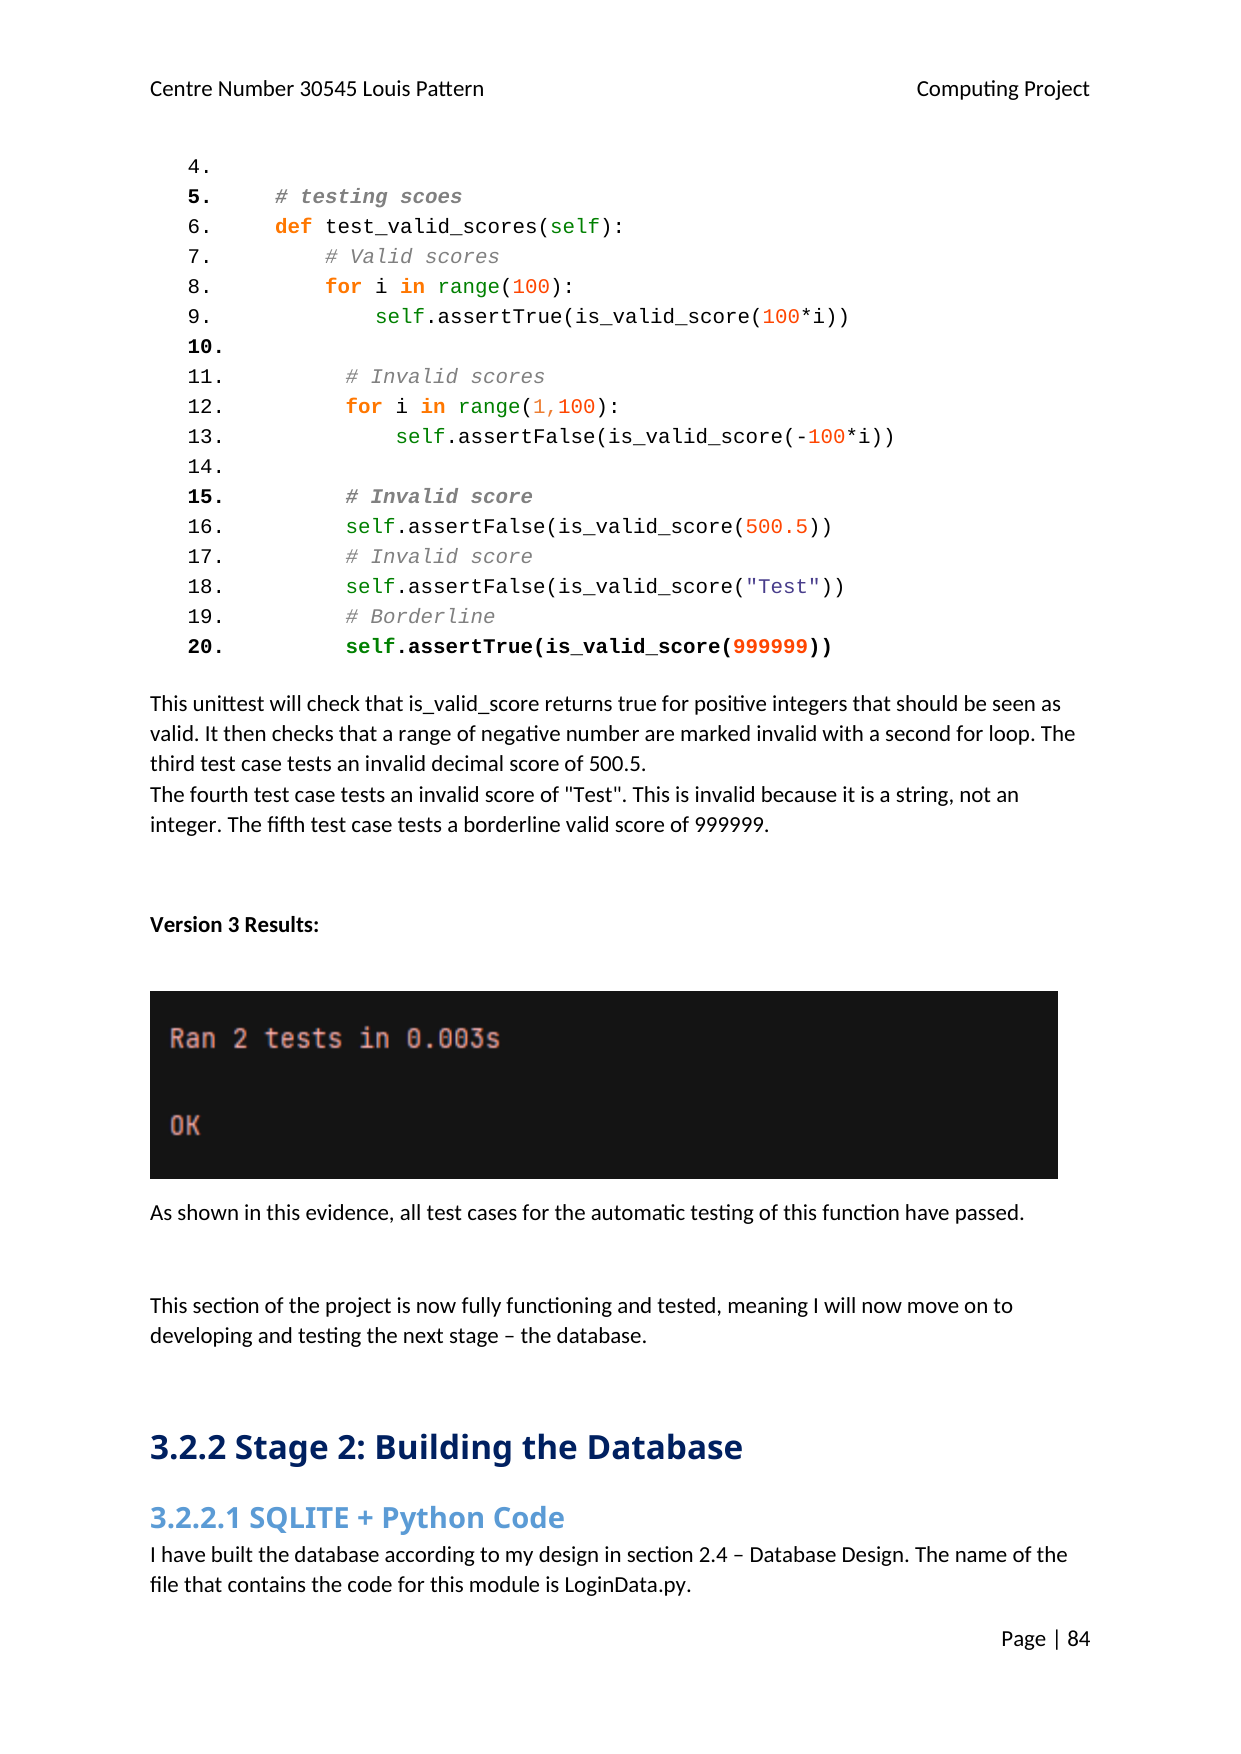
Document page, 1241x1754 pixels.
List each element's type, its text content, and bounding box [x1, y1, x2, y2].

list self.assertTrue(is_valid_score(999999)) [187, 630, 1090, 660]
list self.assertFalse(is_valid_score(-100*i)) [187, 420, 1090, 450]
list # Invalid scores [187, 360, 1090, 390]
list self.assertFalse(is_valid_score("Test")) [187, 570, 1090, 600]
list def test_valid_scores(self): [187, 210, 1090, 240]
list for i in range(1,100): [187, 390, 1090, 420]
text As shown in this evidence, all test cases for the automatic testing of this function have passed. [150, 1198, 1090, 1226]
list # Borderline [187, 600, 1090, 630]
list # Invalid score [187, 540, 1090, 570]
list self.assertTrue(is_valid_score(100*i)) [187, 300, 1090, 330]
list # Valid scores [187, 240, 1090, 270]
text This unittest will check that is_valid_score returns true for positive integers that should be seen as valid. It then checks that a range of negative number are marked invalid with a second for loop. The third test case tests an invalid decimal score of 500.5. The fourth test case tests an invalid score of "Test". This is invalid because it is a string, not an integer. The fifth test case tests a borderline valid score of 999999. [150, 689, 1090, 838]
subtitle 3.2.2.1 SQLITE + Python Code [150, 1498, 1090, 1537]
text This section of the project is now fully functioning and tested, meaning I will now move on to developing and testing the next stage – the database. [150, 1291, 1090, 1349]
subtitle 3.2.2 Stage 2: Building the Database [150, 1424, 1090, 1469]
subtitle Version 3 Results: [150, 910, 1090, 938]
list # testing scoes [187, 180, 1090, 210]
list self.assertFalse(is_valid_score(500.5)) [187, 510, 1090, 540]
text I have built the database according to my design in section 2.4 – Database Design. The name of the file that contains the code for this module is LoginData.py. [150, 1540, 1090, 1599]
list # Invalid score [187, 480, 1090, 510]
picture [150, 991, 1058, 1179]
list for i in range(100): [187, 270, 1090, 300]
